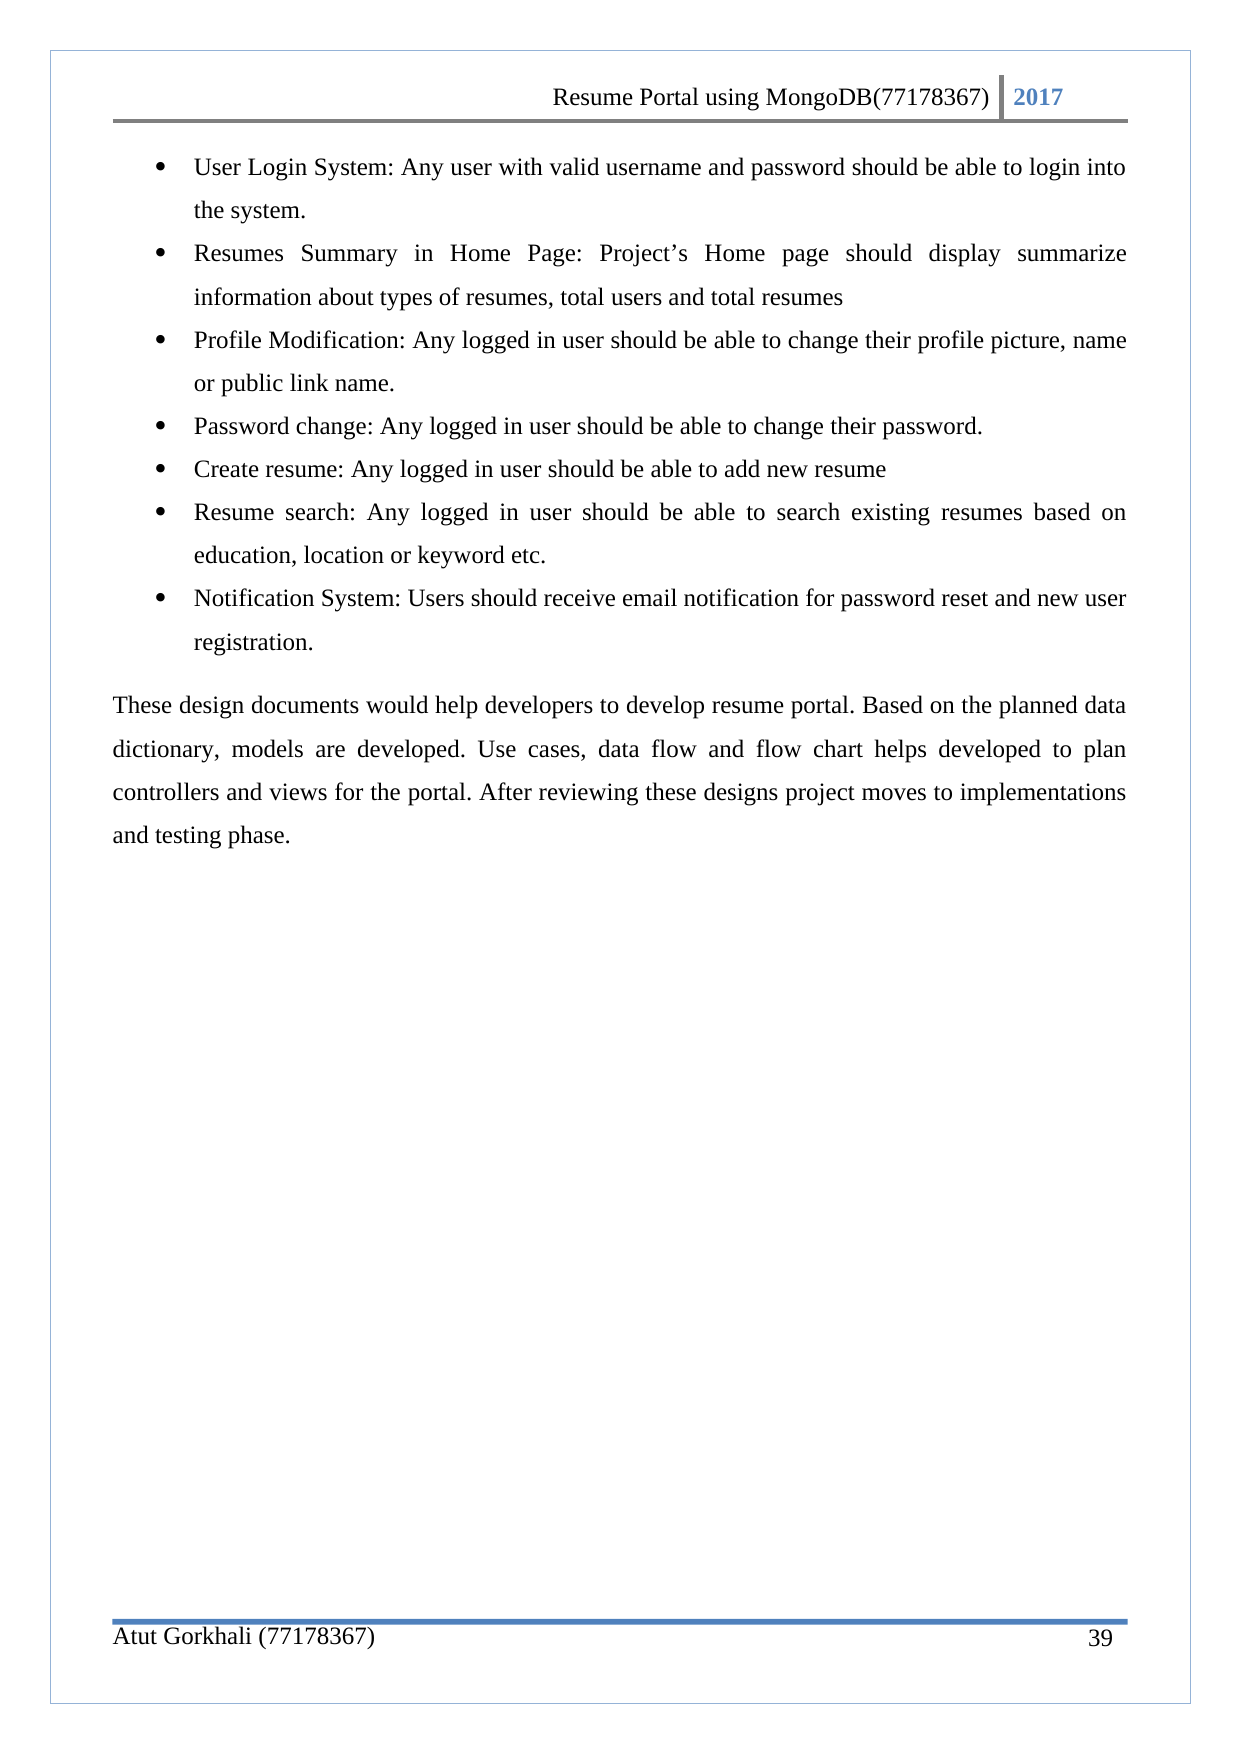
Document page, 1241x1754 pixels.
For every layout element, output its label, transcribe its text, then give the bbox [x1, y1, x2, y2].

text These design documents would help developers to develop resume portal. Based on the planned data dictionary, models are developed. Use cases, data flow and flow chart helps developed to plan controllers and views for the portal. After reviewing these designs project moves to implementations and testing phase. [112, 691, 1128, 849]
list Create resume: Any logged in user should be able to add new resume [156, 454, 1128, 483]
list Resumes Summary in Home Page: Project’s Home page should display summarize information about types of resumes, total users and total resumes [156, 238, 1128, 310]
list Notification System: Users should receive email notification for password reset and new user registration. [156, 583, 1128, 655]
list Resume search: Any logged in user should be able to search existing resumes based on education, location or keyword etc. [156, 497, 1128, 569]
list User Login System: Any user with valid username and password should be able to login into the system. [156, 152, 1128, 224]
list Profile Modification: Any logged in user should be able to change their profile picture, name or public link name. [156, 325, 1128, 397]
list Password change: Any logged in user should be able to change their password. [156, 411, 1128, 440]
